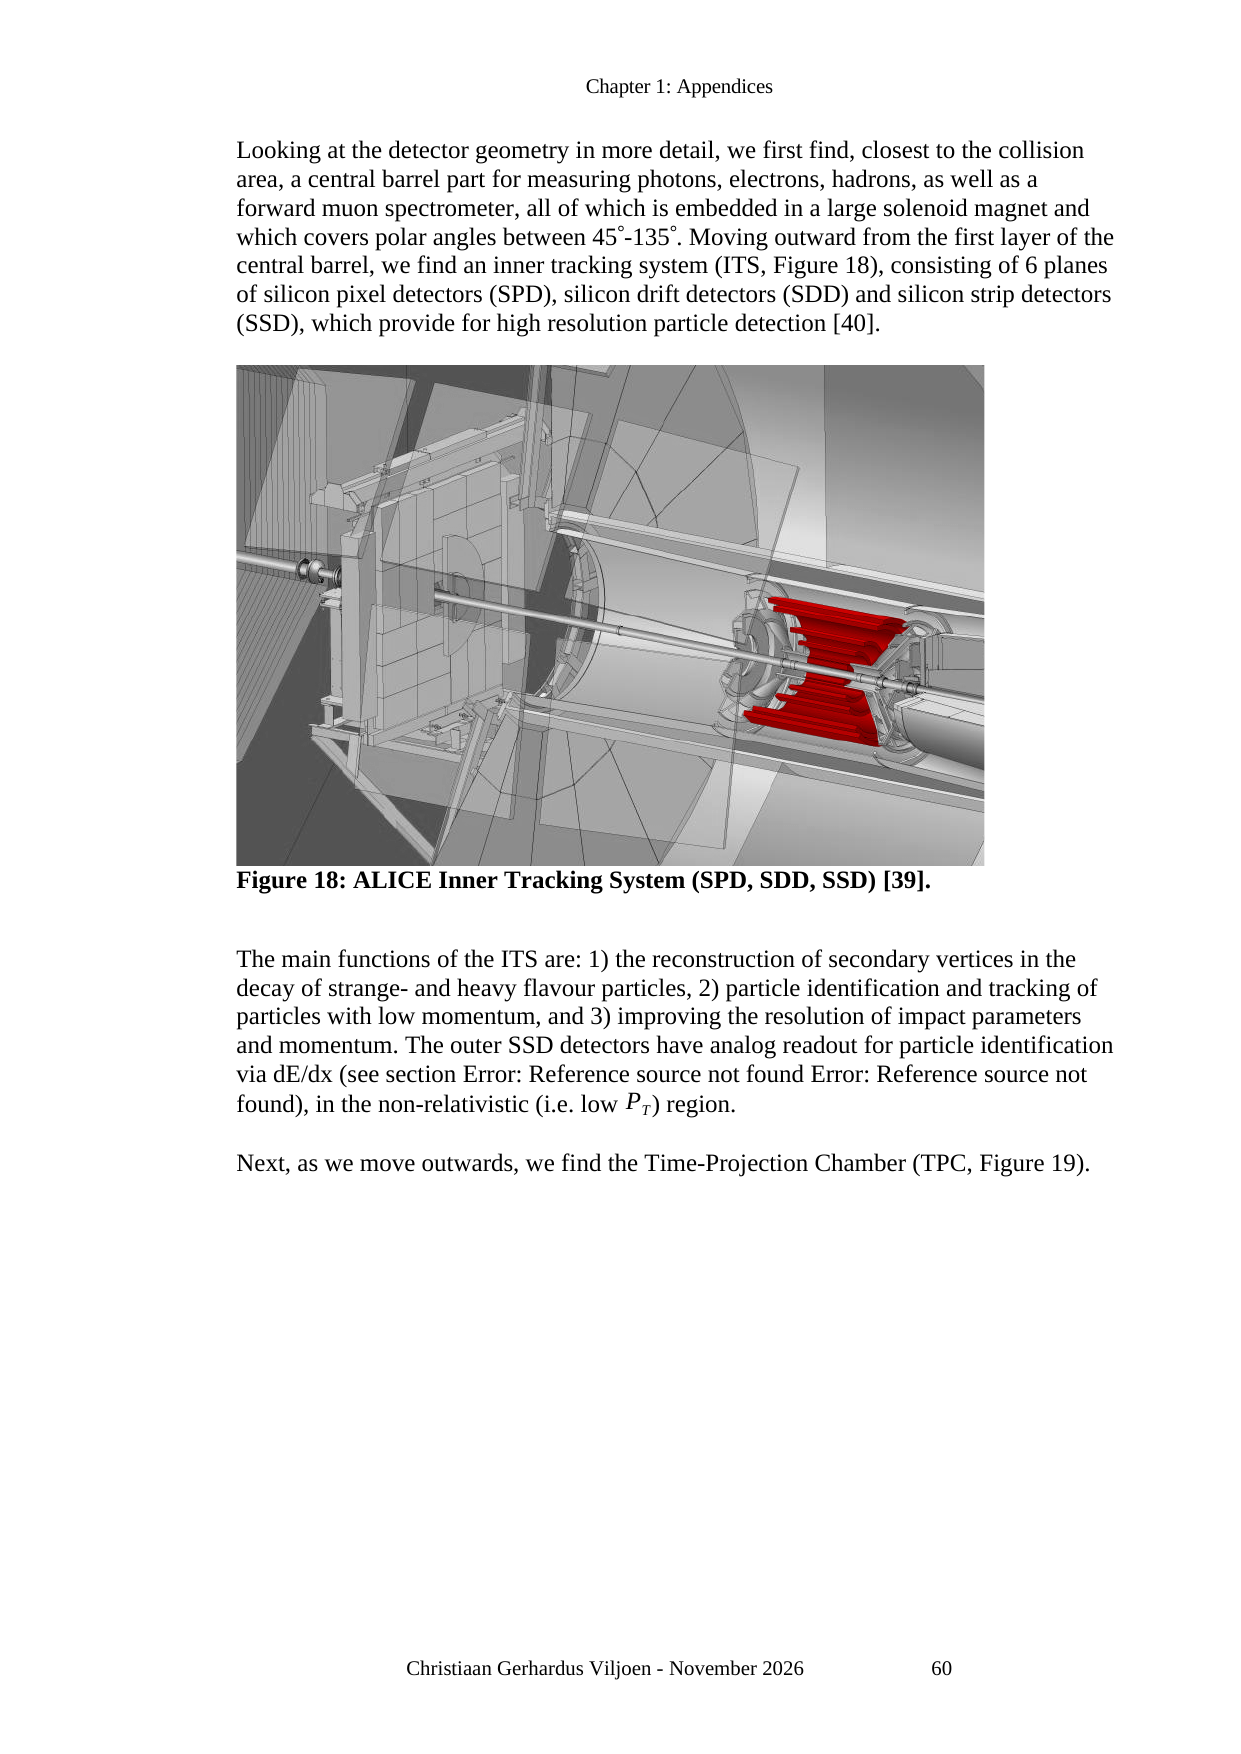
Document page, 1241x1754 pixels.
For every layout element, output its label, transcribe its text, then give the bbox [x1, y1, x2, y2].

text Figure : ALICE Inner Tracking System (SPD, SDD, SSD) . [236, 866, 1122, 894]
text Looking at the detector geometry in more detail, we first find, closest to the collision area, a central barrel part for measuring photons, electrons, hadrons, as well as a forward muon spectrometer, all of which is embedded in a large solenoid magnet and which covers polar angles between 45-135. Moving outward from the first layer of the central barrel, we find an inner tracking system (ITS, Figure 10), consisting of 6 planes of silicon pixel detectors (SPD), silicon drift detectors (SDD) and silicon strip detectors (SSD), which provide for high resolution particle detection . [236, 135, 1122, 337]
picture [236, 365, 985, 866]
